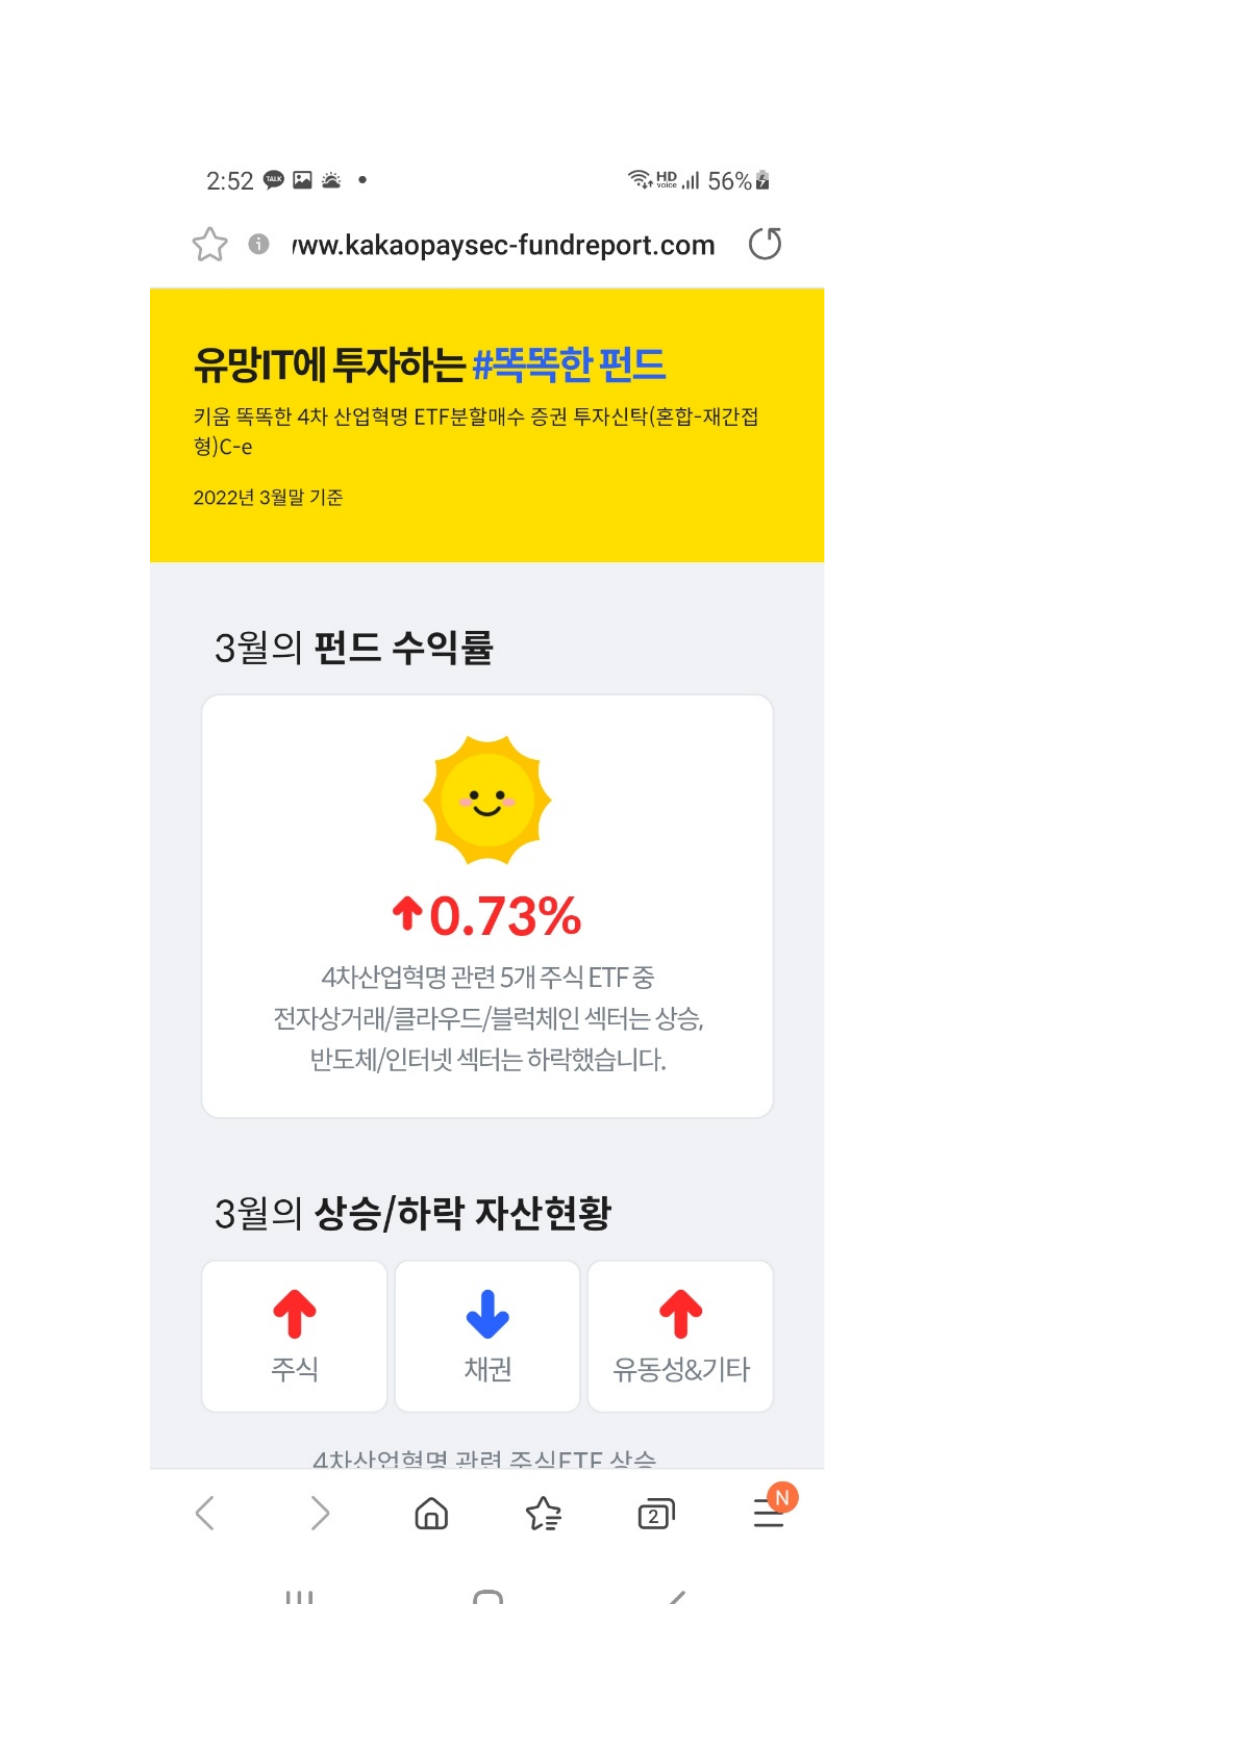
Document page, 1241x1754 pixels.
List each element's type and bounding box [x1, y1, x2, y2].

picture [150, 150, 825, 1604]
